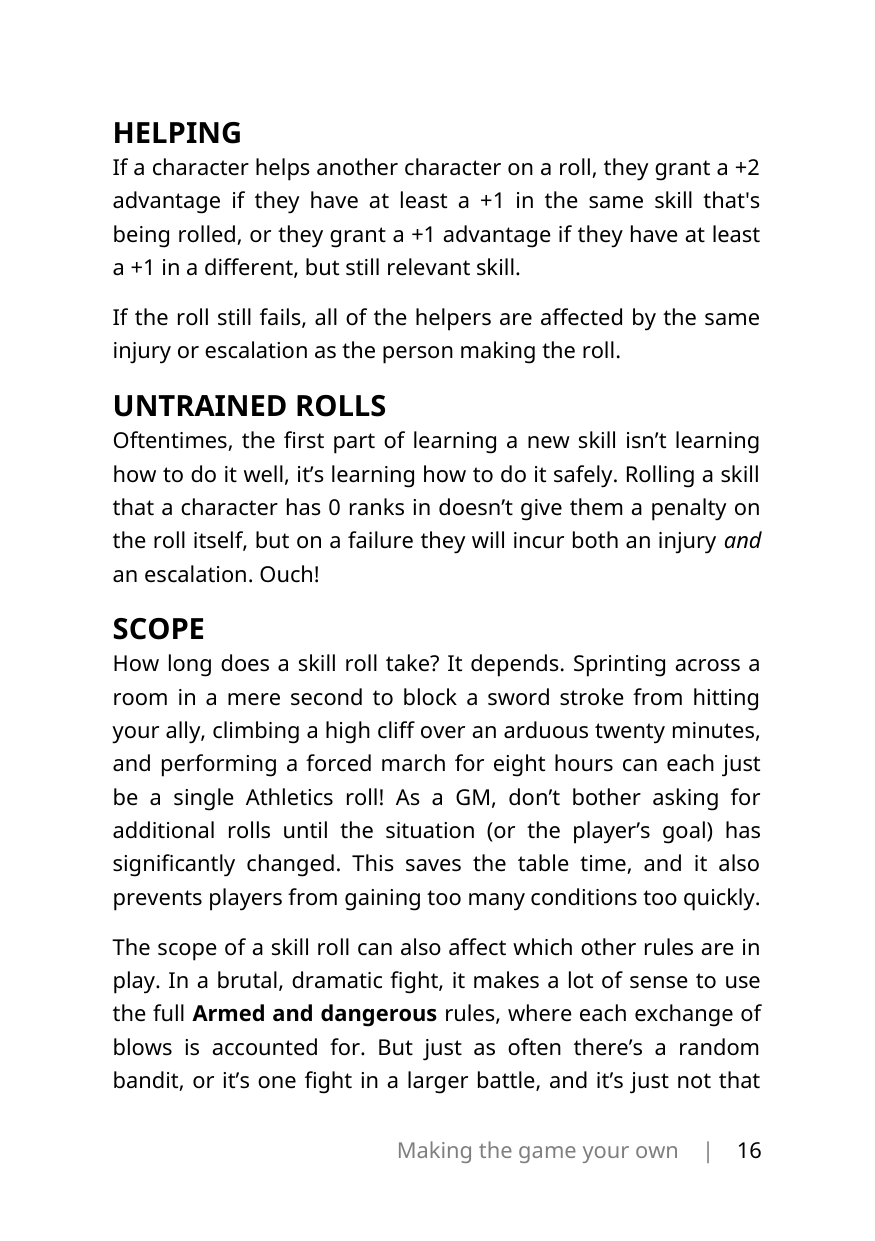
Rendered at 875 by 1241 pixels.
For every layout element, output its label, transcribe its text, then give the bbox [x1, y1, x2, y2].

text If the roll still fails, all of the helpers are affected by the same injury or escalation as the person making the roll. [112, 302, 762, 365]
text Oftentimes, the first part of learning a new skill isn’t learning how to do it well, it’s learning how to do it safely. Rolling a skill that a character has 0 ranks in doesn’t give them a penalty on the roll itself, but on a failure they will incur both an injury and an escalation. Ouch! [112, 425, 762, 588]
text How long does a skill roll take? It depends. Sprinting across a room in a mere second to block a sword stroke from hitting your ally, climbing a high cliff over an arduous twenty minutes, and performing a forced march for eight hours can each just be a single Athletics roll! As a GM, don’t bother asking for additional rolls until the situation (or the player’s goal) has significantly changed. This saves the table time, and it also prevents players from gaining too many conditions too quickly. [112, 648, 762, 911]
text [112, 932, 762, 1095]
subtitle Scope [112, 608, 762, 648]
text If a character helps another character on a roll, they grant a +2 advantage if they have at least a +1 in the same skill that's being rolled, or they grant a +1 advantage if they have at least a +1 in a different, but still relevant skill. [112, 152, 762, 282]
subtitle Helping [112, 112, 762, 152]
subtitle Untrained rolls [112, 386, 762, 425]
